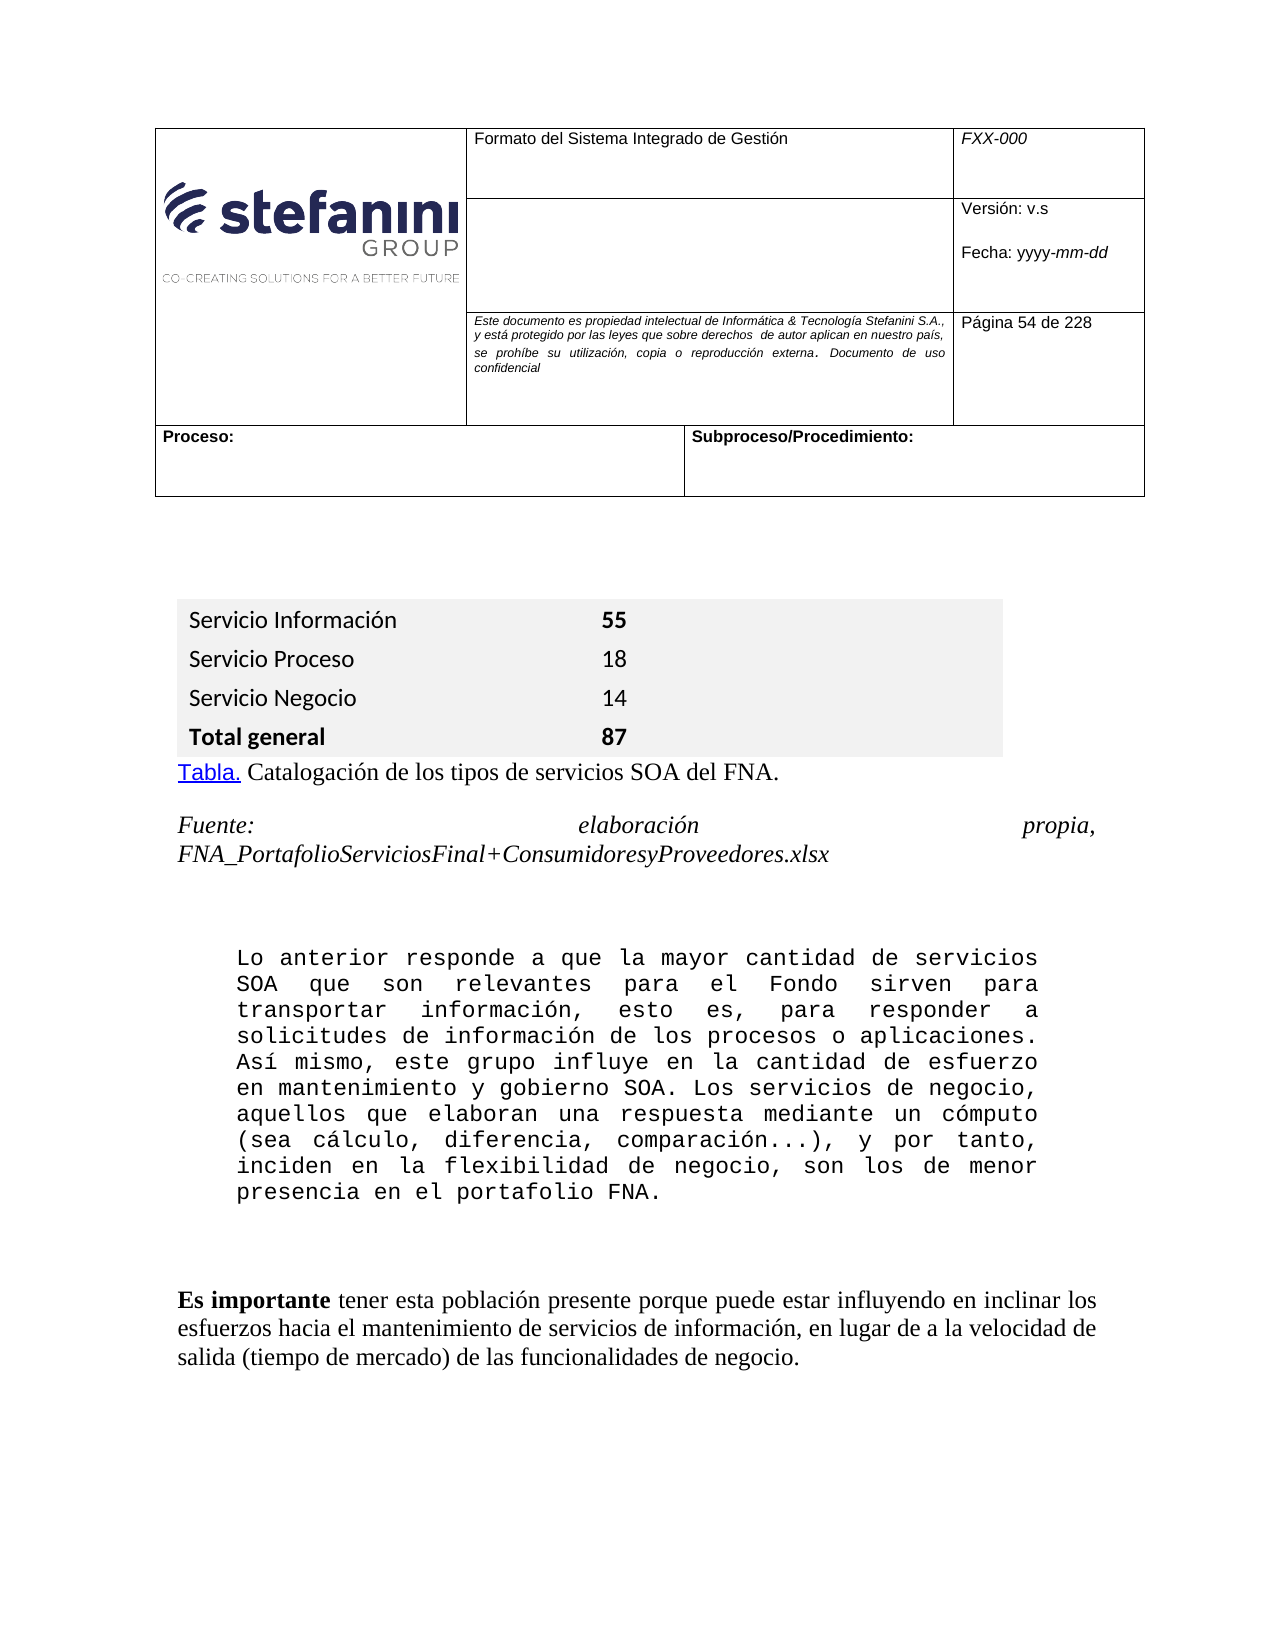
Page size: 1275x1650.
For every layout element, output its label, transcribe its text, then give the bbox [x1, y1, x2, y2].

table_cell Servicio Proceso [178, 640, 590, 677]
table_cell 14 [591, 679, 1002, 717]
table_cell Servicio Información [178, 600, 590, 638]
table_cell Total general [178, 718, 590, 756]
text Lo anterior responde a que la mayor cantidad de servicios SOA que son relevantes para el Fondo sirven para transportar información, esto es, para responder a solicitudes de información de los procesos o aplicaciones. Así mismo, este grupo influye en la cantidad de esfuerzo en mantenimiento y gobierno SOA. Los servicios de negocio, aquellos que elaboran una respuesta mediante un cómputo (sea cálculo, diferencia, comparación...), y por tanto, inciden en la flexibilidad de negocio, son los de menor presencia en el portafolio FNA. [236, 947, 1039, 1206]
picture [162, 182, 460, 286]
table_cell 18 [591, 640, 1002, 677]
text Es importante tener esta población presente porque puede estar influyendo en inclinar los esfuerzos hacia el mantenimiento de servicios de información, en lugar de a la velocidad de salida (tiempo de mercado) de las funcionalidades de negocio. [177, 1285, 1098, 1371]
table_cell 55 [591, 600, 1002, 638]
text Tabla. Catalogación de los tipos de servicios SOA del FNA. [177, 757, 1098, 785]
table_cell 87 [591, 718, 1002, 756]
text Fuente: elaboración propia, FNA_PortafolioServiciosFinal+ConsumidoresyProveedores.xlsx [177, 810, 1098, 868]
table_cell Servicio Negocio [178, 679, 590, 717]
